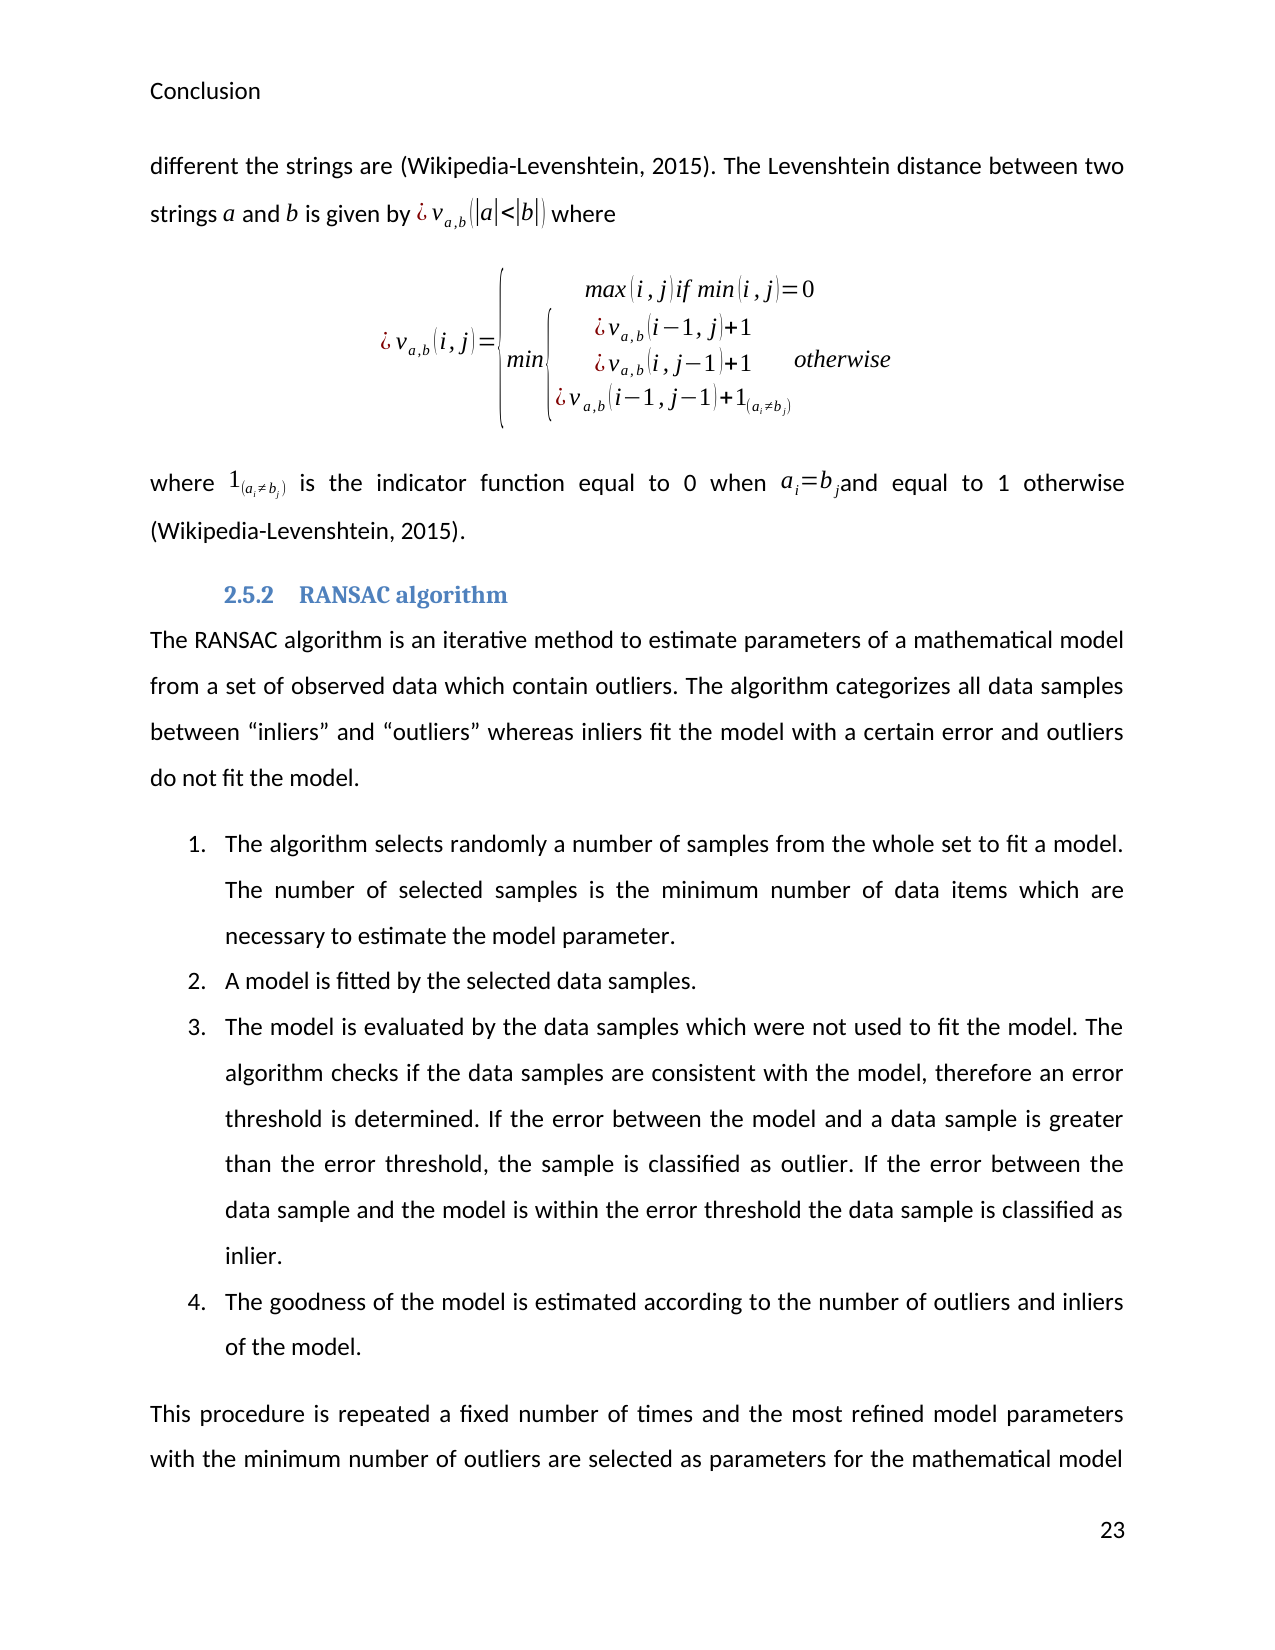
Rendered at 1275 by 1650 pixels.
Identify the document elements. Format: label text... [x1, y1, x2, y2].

list The goodness of the model is estimated according to the number of outliers and inliers of the model. [187, 1286, 1125, 1362]
list A model is fitted by the selected data samples. [187, 966, 1125, 996]
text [150, 150, 1125, 230]
text The RANSAC algorithm is an iterative method to estimate parameters of a mathematical model from a set of observed data which contain outliers. The algorithm categorizes all data samples between “inliers” and “outliers” whereas inliers fit the model with a certain error and outliers do not fit the model. [150, 624, 1125, 792]
list The model is evaluated by the data samples which were not used to fit the model. The algorithm checks if the data samples are consistent with the model, therefore an error threshold is determined. If the error between the model and a data sample is greater than the error threshold, the sample is classified as outlier. If the error between the data sample and the model is within the error threshold the data sample is classified as inlier. [187, 1011, 1125, 1270]
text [150, 1398, 1125, 1474]
text where is the indicator function equal to 0 when and equal to 1 otherwise . [150, 466, 1125, 545]
subtitle RANSAC algorithm [224, 581, 1125, 610]
list The algorithm selects randomly a number of samples from the whole set to fit a model. The number of selected samples is the minimum number of data items which are necessary to estimate the model parameter. [187, 828, 1125, 950]
